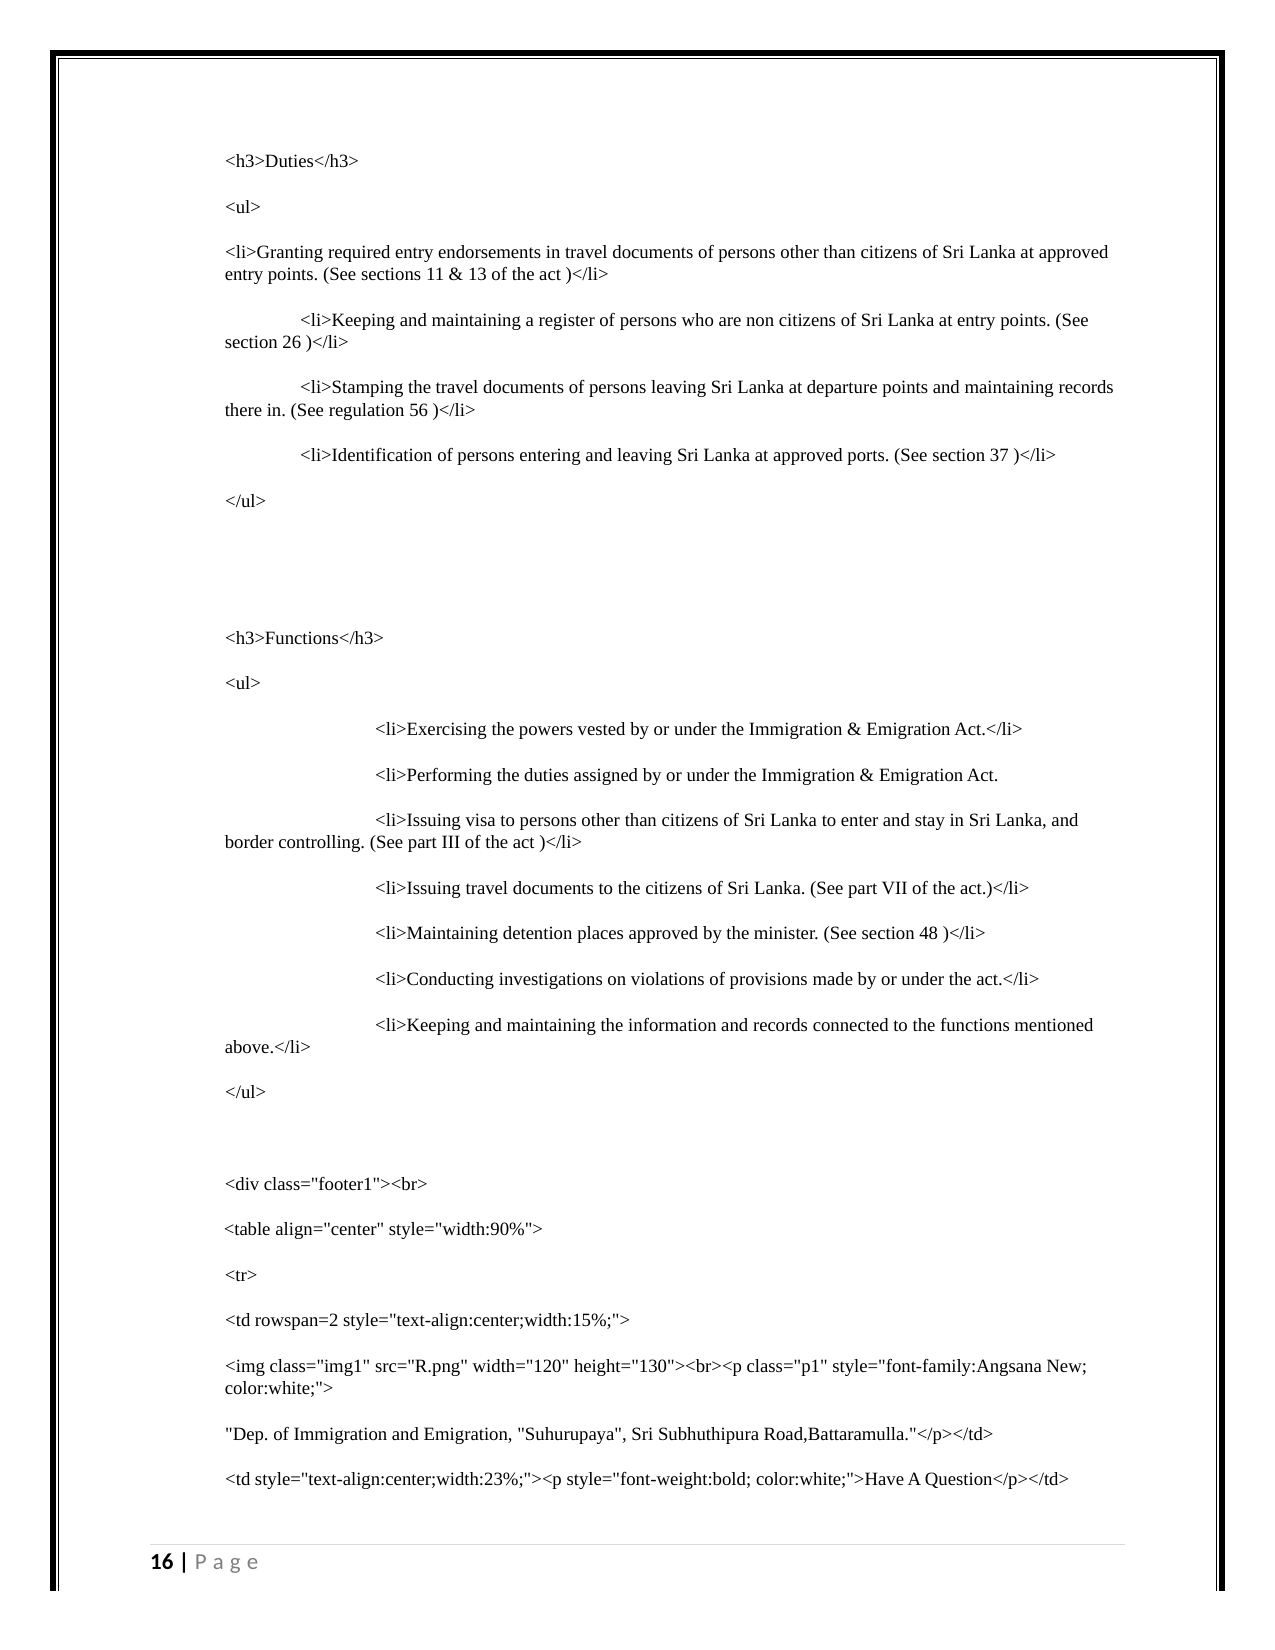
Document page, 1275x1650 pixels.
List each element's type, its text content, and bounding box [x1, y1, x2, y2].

text <li>Performing the duties assigned by or under the Immigration & Emigration Act. [223, 763, 1124, 785]
text <ul> [223, 672, 1124, 694]
text <td rowspan=2 style="text-align:center;width:15%;"> [223, 1309, 1124, 1331]
text <li>Conducting investigations on violations of provisions made by or under the act.</li> [223, 968, 1124, 989]
text <table align="center" style="width:90%"> [223, 1218, 1124, 1239]
text <tr> [223, 1264, 1124, 1285]
text <li>Issuing travel documents to the citizens of Sri Lanka. (See part VII of the act.)</li> [223, 877, 1124, 898]
text <li>Granting required entry endorsements in travel documents of persons other than citizens of Sri Lanka at approved entry points. (See sections 11 & 13 of the act )</li> [223, 241, 1124, 285]
text </ul> [223, 490, 1124, 511]
text "Dep. of Immigration and Emigration, "Suhurupaya", Sri Subhuthipura Road,Battaramulla."</p></td> [223, 1422, 1124, 1444]
text <li>Issuing visa to persons other than citizens of Sri Lanka to enter and stay in Sri Lanka, and border controlling. (See part III of the act )</li> [223, 809, 1124, 853]
text <ul> [223, 196, 1124, 217]
text <div class="footer1"><br> [223, 1172, 1124, 1194]
text </ul> [223, 1081, 1124, 1103]
text <li>Keeping and maintaining the information and records connected to the functions mentioned above.</li> [223, 1013, 1124, 1057]
text <td style="text-align:center;width:23%;"><p style="font-weight:bold; color:white;">Have A Question</p></td> [223, 1468, 1124, 1490]
text <li>Keeping and maintaining a register of persons who are non citizens of Sri Lanka at entry points. (See section 26 )</li> [223, 309, 1124, 352]
text <li>Identification of persons entering and leaving Sri Lanka at approved ports. (See section 37 )</li> [223, 444, 1124, 466]
text <img class="img1" src="R.png" width="120" height="130"><br><p class="p1" style="font-family:Angsana New; color:white;"> [223, 1355, 1124, 1398]
text <li>Maintaining detention places approved by the minister. (See section 48 )</li> [223, 922, 1124, 944]
text <h3>Duties</h3> [223, 150, 1124, 172]
text <h3>Functions</h3> [223, 627, 1124, 648]
text <li>Exercising the powers vested by or under the Immigration & Emigration Act.</li> [223, 718, 1124, 739]
text <li>Stamping the travel documents of persons leaving Sri Lanka at departure points and maintaining records there in. (See regulation 56 )</li> [223, 376, 1124, 420]
